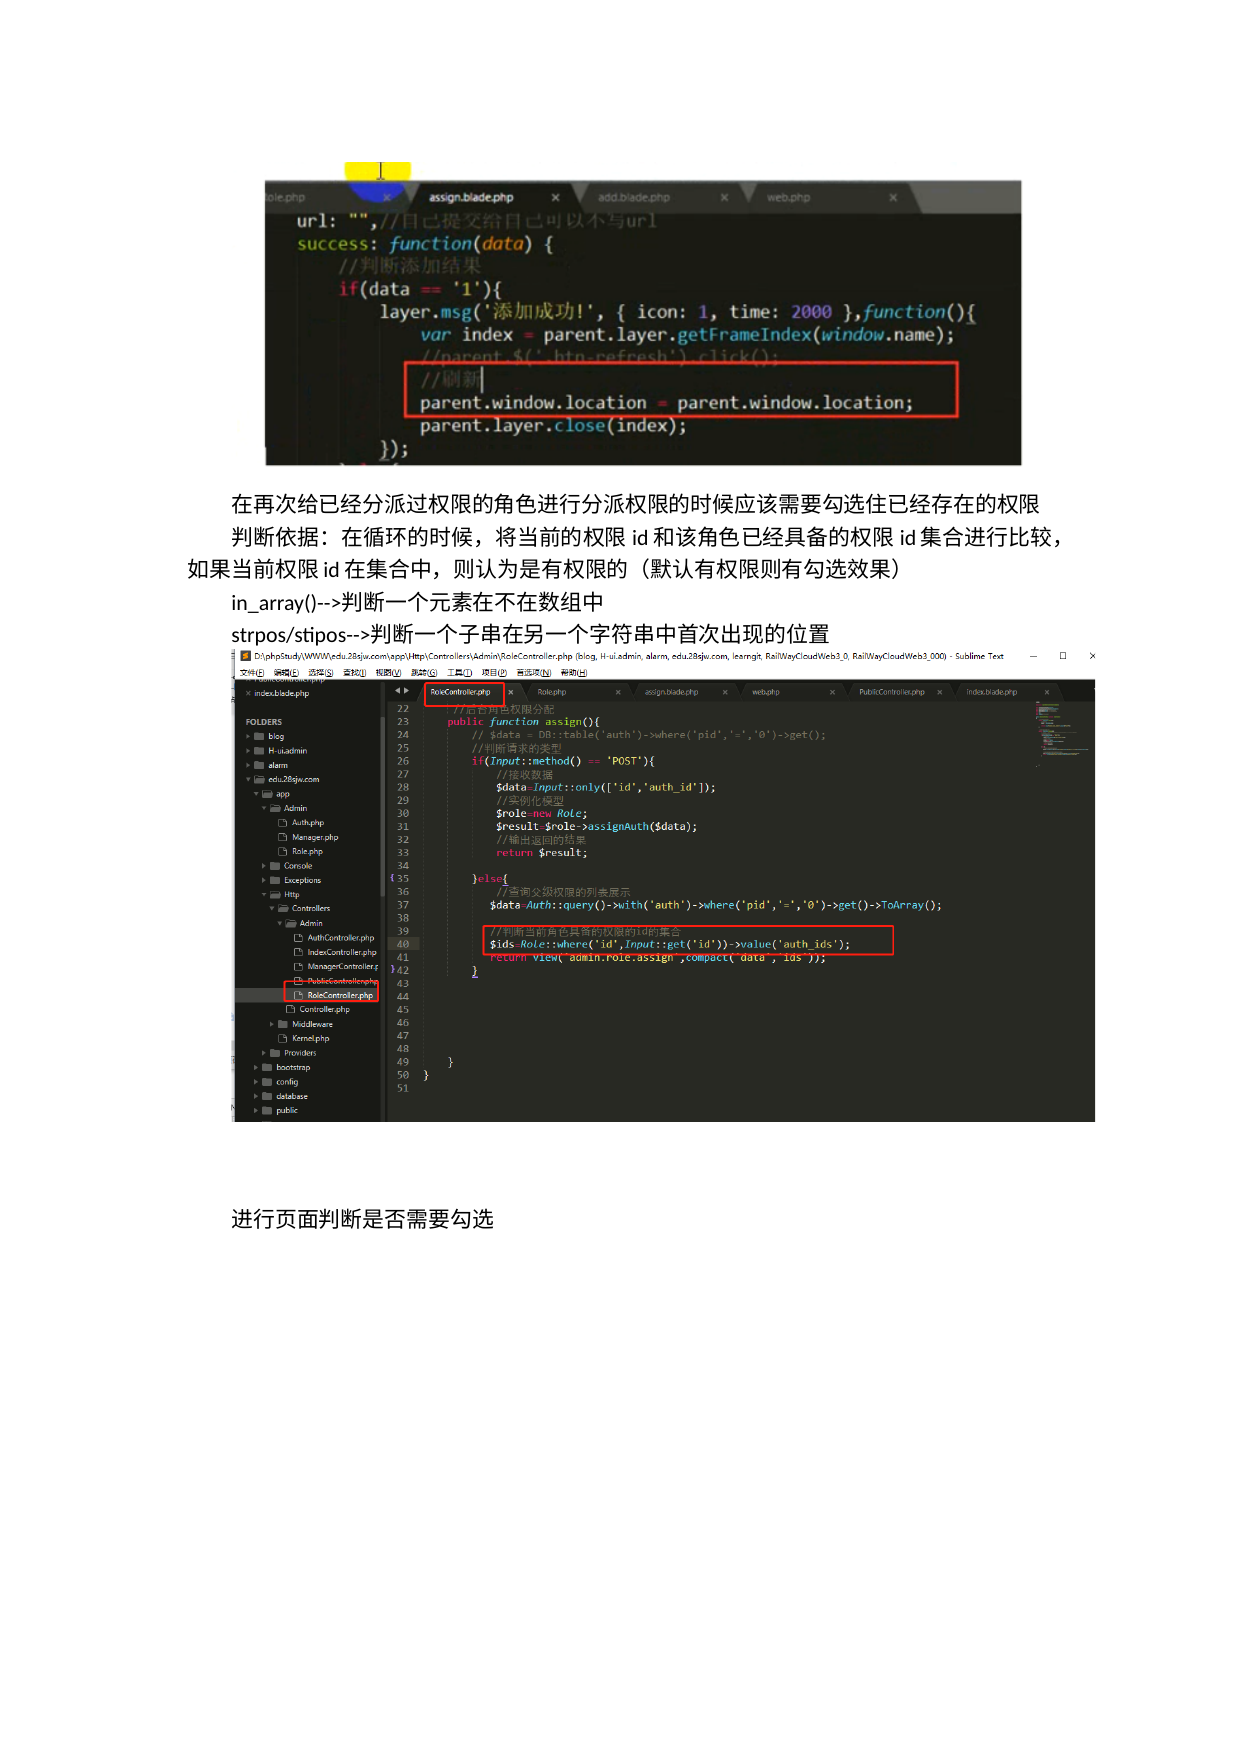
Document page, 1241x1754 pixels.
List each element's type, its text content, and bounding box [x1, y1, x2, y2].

list in_array()-->判断一个元素在不在数组中 [187, 584, 1053, 617]
list strpos/stipos-->判断一个子串在另一个字符串中首次出现的位置 [187, 617, 1053, 649]
picture [231, 649, 1096, 1122]
list 进行页面判断是否需要勾选 [187, 1202, 1053, 1234]
picture [231, 162, 1096, 473]
list 判断依据：在循环的时候，将当前的权限id和该角色已经具备的权限id集合进行比较，如果当前权限id在集合中，则认为是有权限的（默认有权限则有勾选效果） [187, 519, 1053, 584]
list 在再次给已经分派过权限的角色进行分派权限的时候应该需要勾选住已经存在的权限 [187, 487, 1053, 519]
